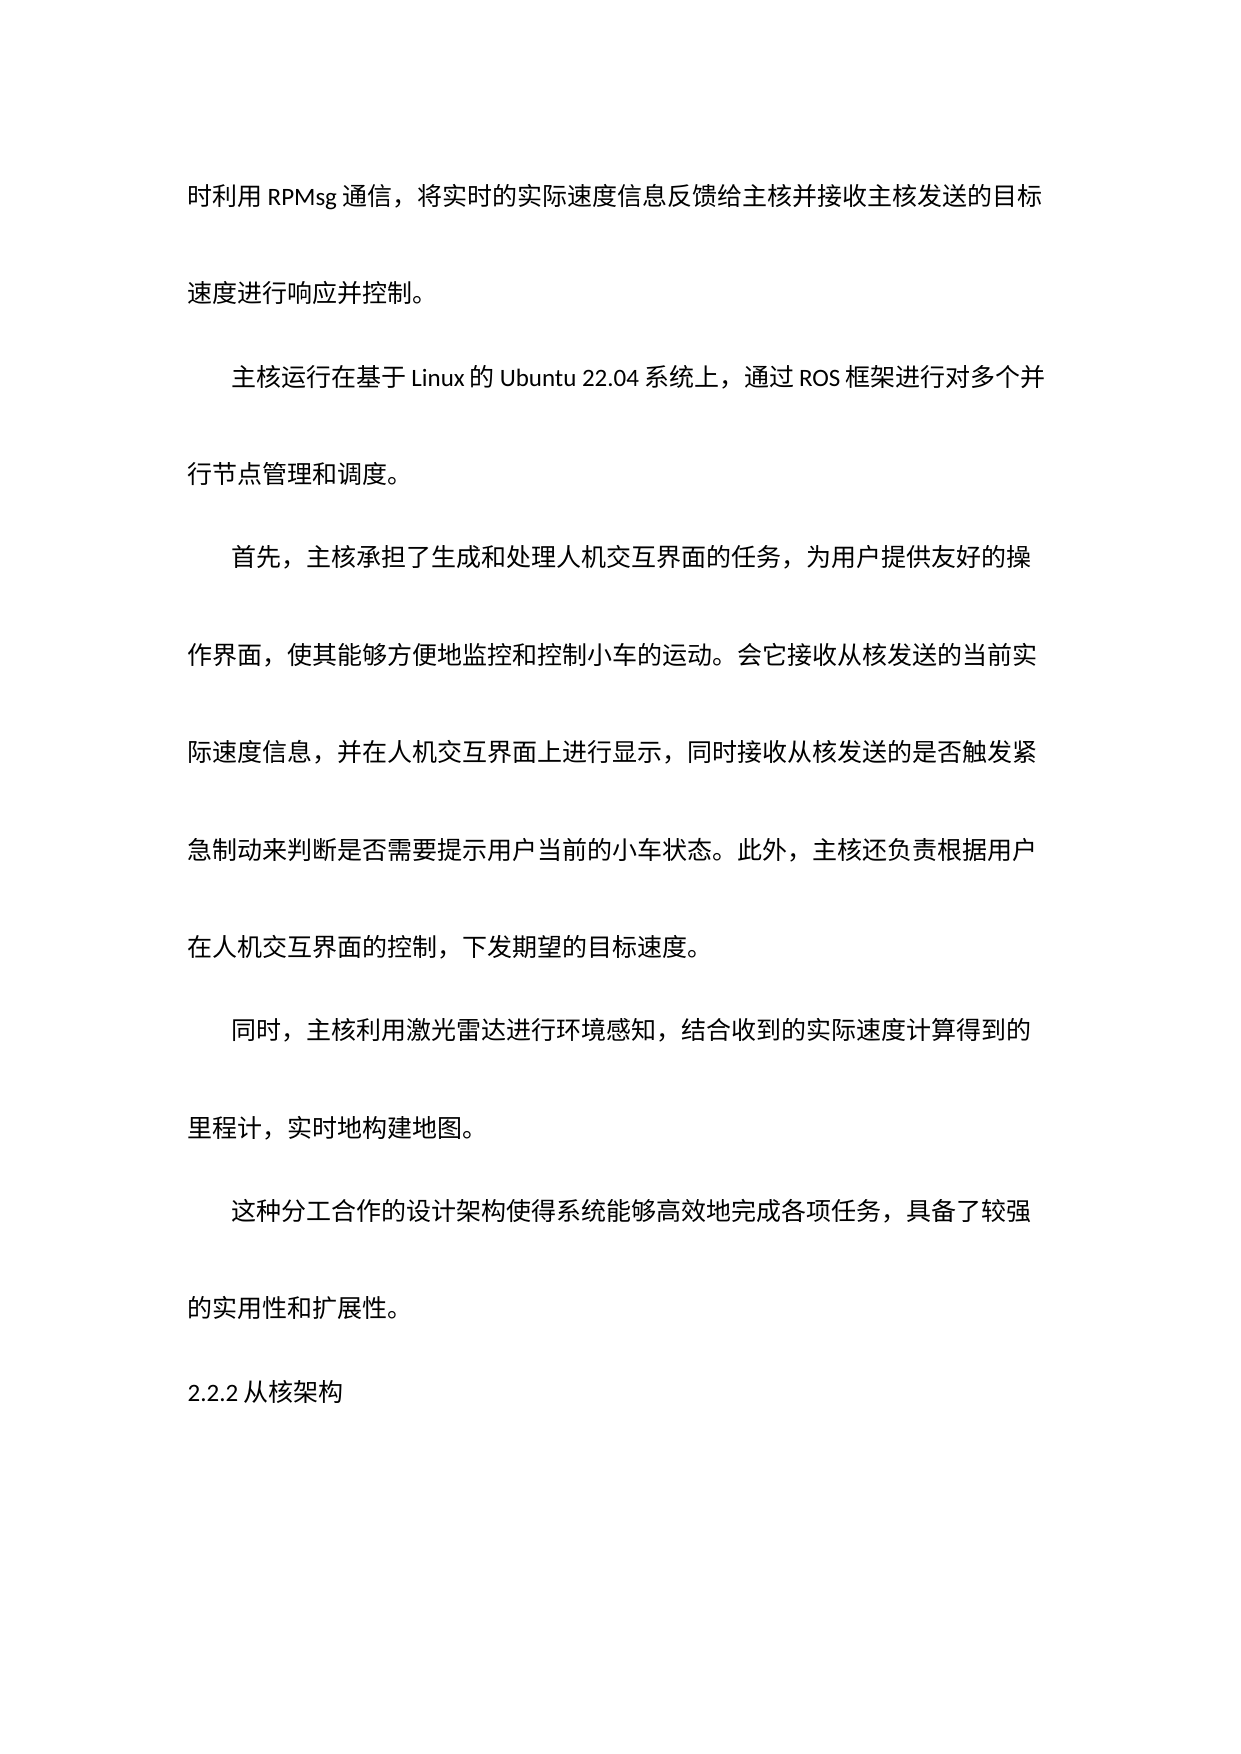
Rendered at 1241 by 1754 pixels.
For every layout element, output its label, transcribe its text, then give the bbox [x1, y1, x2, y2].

text 这种分工合作的设计架构使得系统能够高效地完成各项任务，具备了较强的实用性和扩展性。 [187, 1177, 1053, 1339]
text 同时，主核利用激光雷达进行环境感知，结合收到的实际速度计算得到的里程计，实时地构建地图。 [187, 996, 1053, 1159]
text 2.2.2从核架构 [187, 1358, 1053, 1423]
text 首先，主核承担了生成和处理人机交互界面的任务，为用户提供友好的操作界面，使其能够方便地监控和控制小车的运动。会它接收从核发送的当前实际速度信息，并在人机交互界面上进行显示，同时接收从核发送的是否触发紧急制动来判断是否需要提示用户当前的小车状态。此外，主核还负责根据用户在人机交互界面的控制，下发期望的目标速度。 [187, 523, 1053, 978]
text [187, 162, 1053, 324]
text 主核运行在基于Linux的Ubuntu 22.04系统上，通过ROS框架进行对多个并行节点管理和调度。 [187, 343, 1053, 505]
